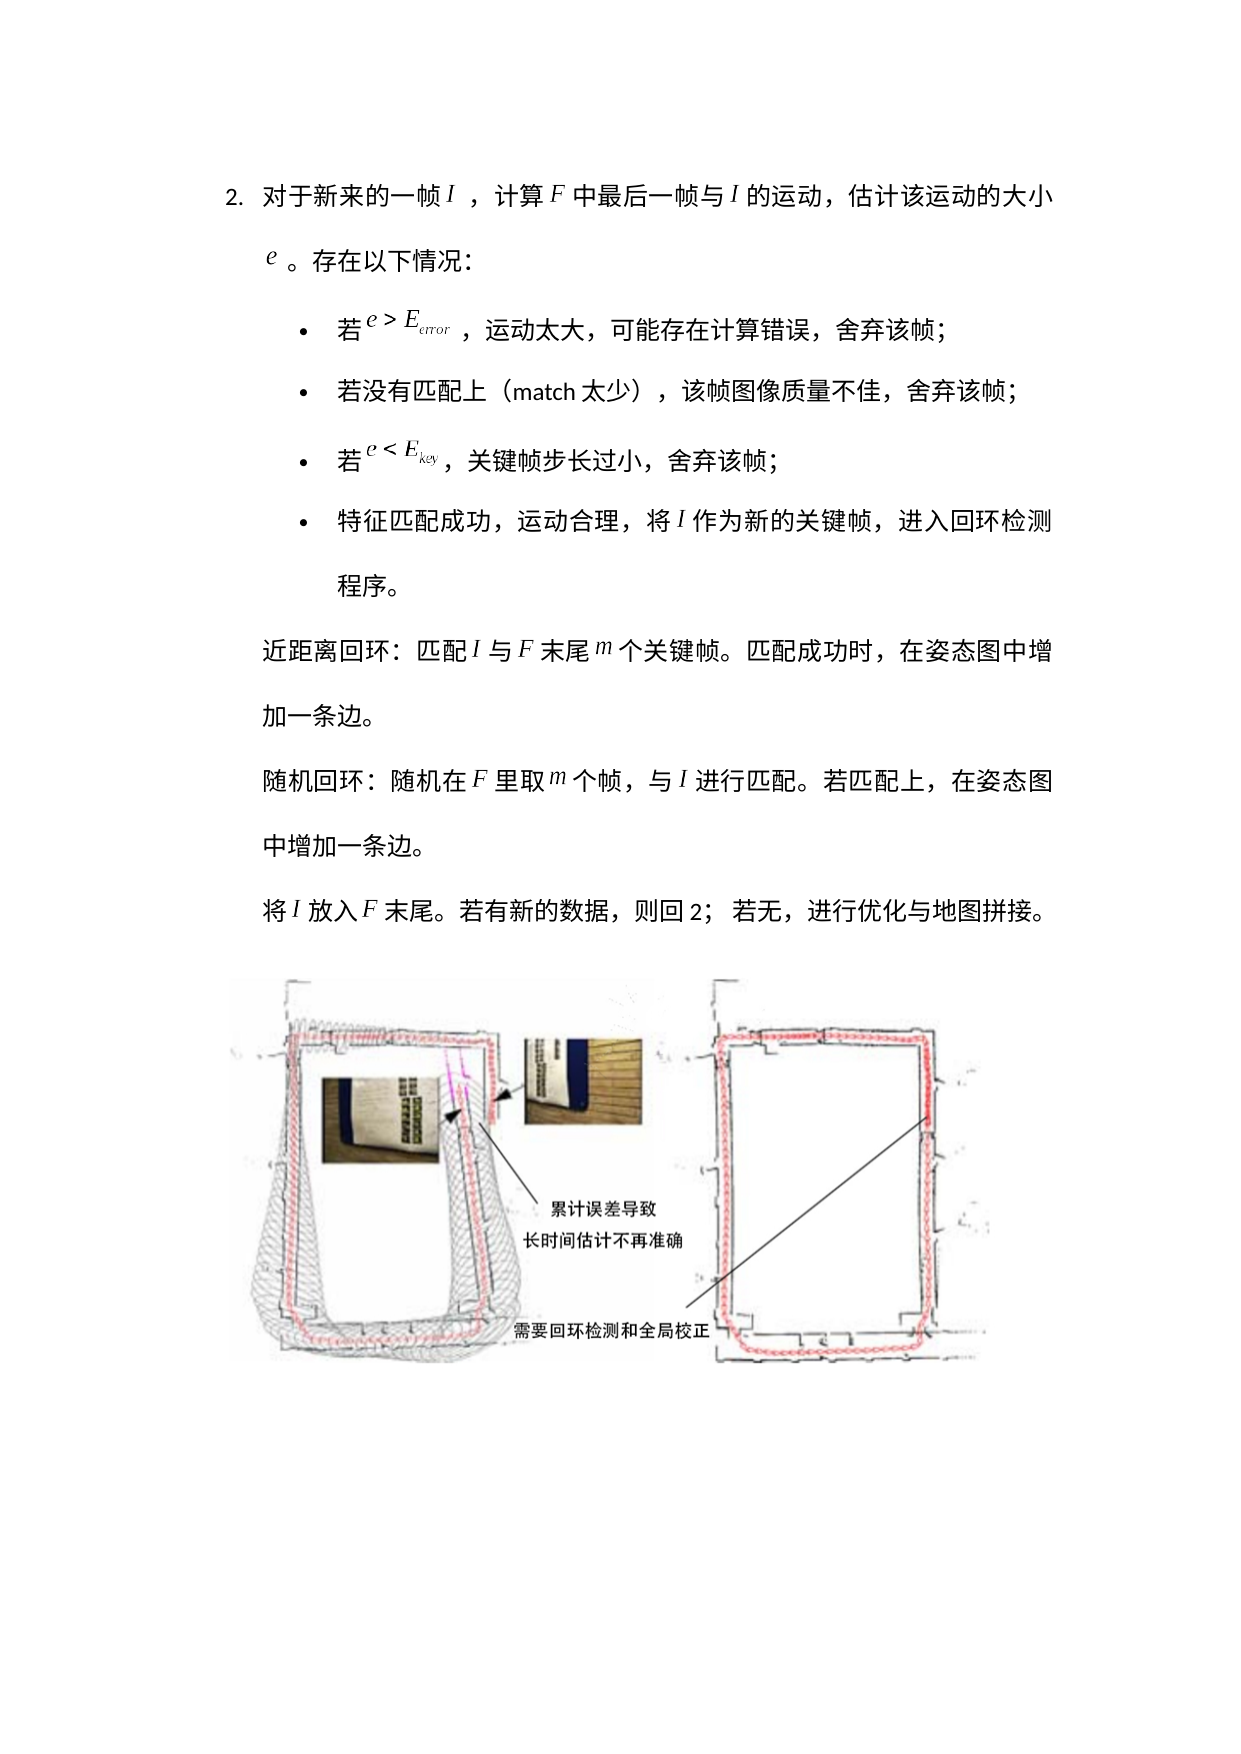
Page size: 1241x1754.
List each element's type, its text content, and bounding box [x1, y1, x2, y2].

list 若没有匹配上（match太少），该帧图像质量不佳，舍弃该帧； [300, 357, 1053, 422]
list 随机回环：随机在里取个帧，与进行匹配。若匹配上，在姿态图中增加一条边。 [225, 747, 1053, 877]
list 对于新来的一帧 ，计算中最后一帧与的运动，估计该运动的大小 。存在以下情况： [225, 162, 1053, 292]
picture [225, 974, 1016, 1391]
list 将放入末尾。若有新的数据，则回2； 若无，进行优化与地图拼接。 [225, 877, 1053, 942]
list 若，关键帧步长过小，舍弃该帧； [300, 422, 1053, 487]
list 若 ，运动太大，可能存在计算错误，舍弃该帧； [300, 292, 1053, 357]
list 特征匹配成功，运动合理，将作为新的关键帧，进入回环检测程序。 [300, 487, 1053, 617]
list 近距离回环：匹配与末尾个关键帧。匹配成功时，在姿态图中增加一条边。 [225, 617, 1053, 747]
